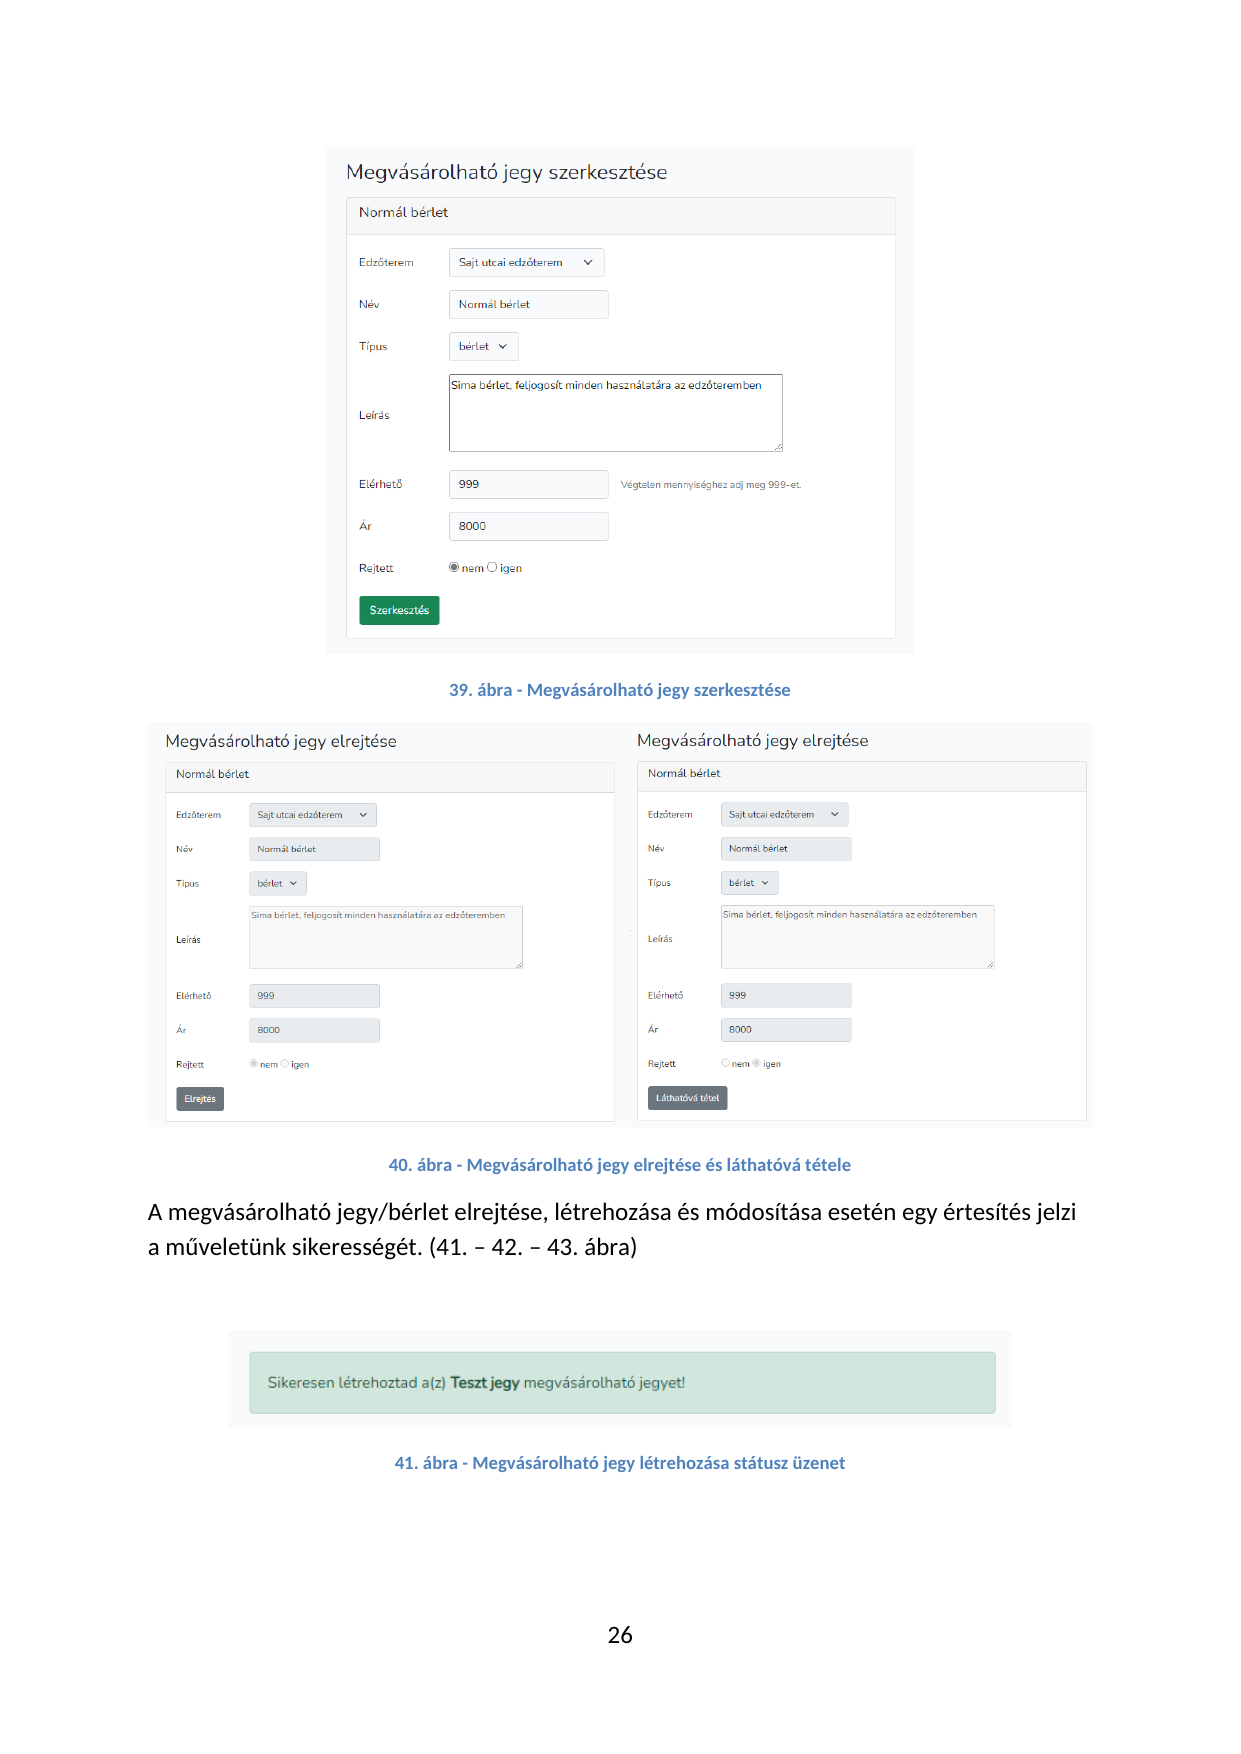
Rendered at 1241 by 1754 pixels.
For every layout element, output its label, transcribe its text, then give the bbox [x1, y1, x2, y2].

text 39. ábra - Megvásárolható jegy szerkesztése [148, 678, 1093, 701]
text 41. ábra - Megvásárolható jegy létrehozása státusz üzenet [148, 1452, 1093, 1474]
picture [326, 147, 914, 654]
picture [147, 722, 1093, 1128]
picture [228, 1331, 1012, 1427]
text A megvásárolható jegy/bérlet elrejtése, létrehozása és módosítása esetén egy értesítés jelzi a műveletünk sikerességét. (41. – 42. – 43. ábra) [148, 1196, 1093, 1262]
text 40. ábra - Megvásárolható jegy elrejtése és láthatóvá tétele [148, 1153, 1093, 1176]
